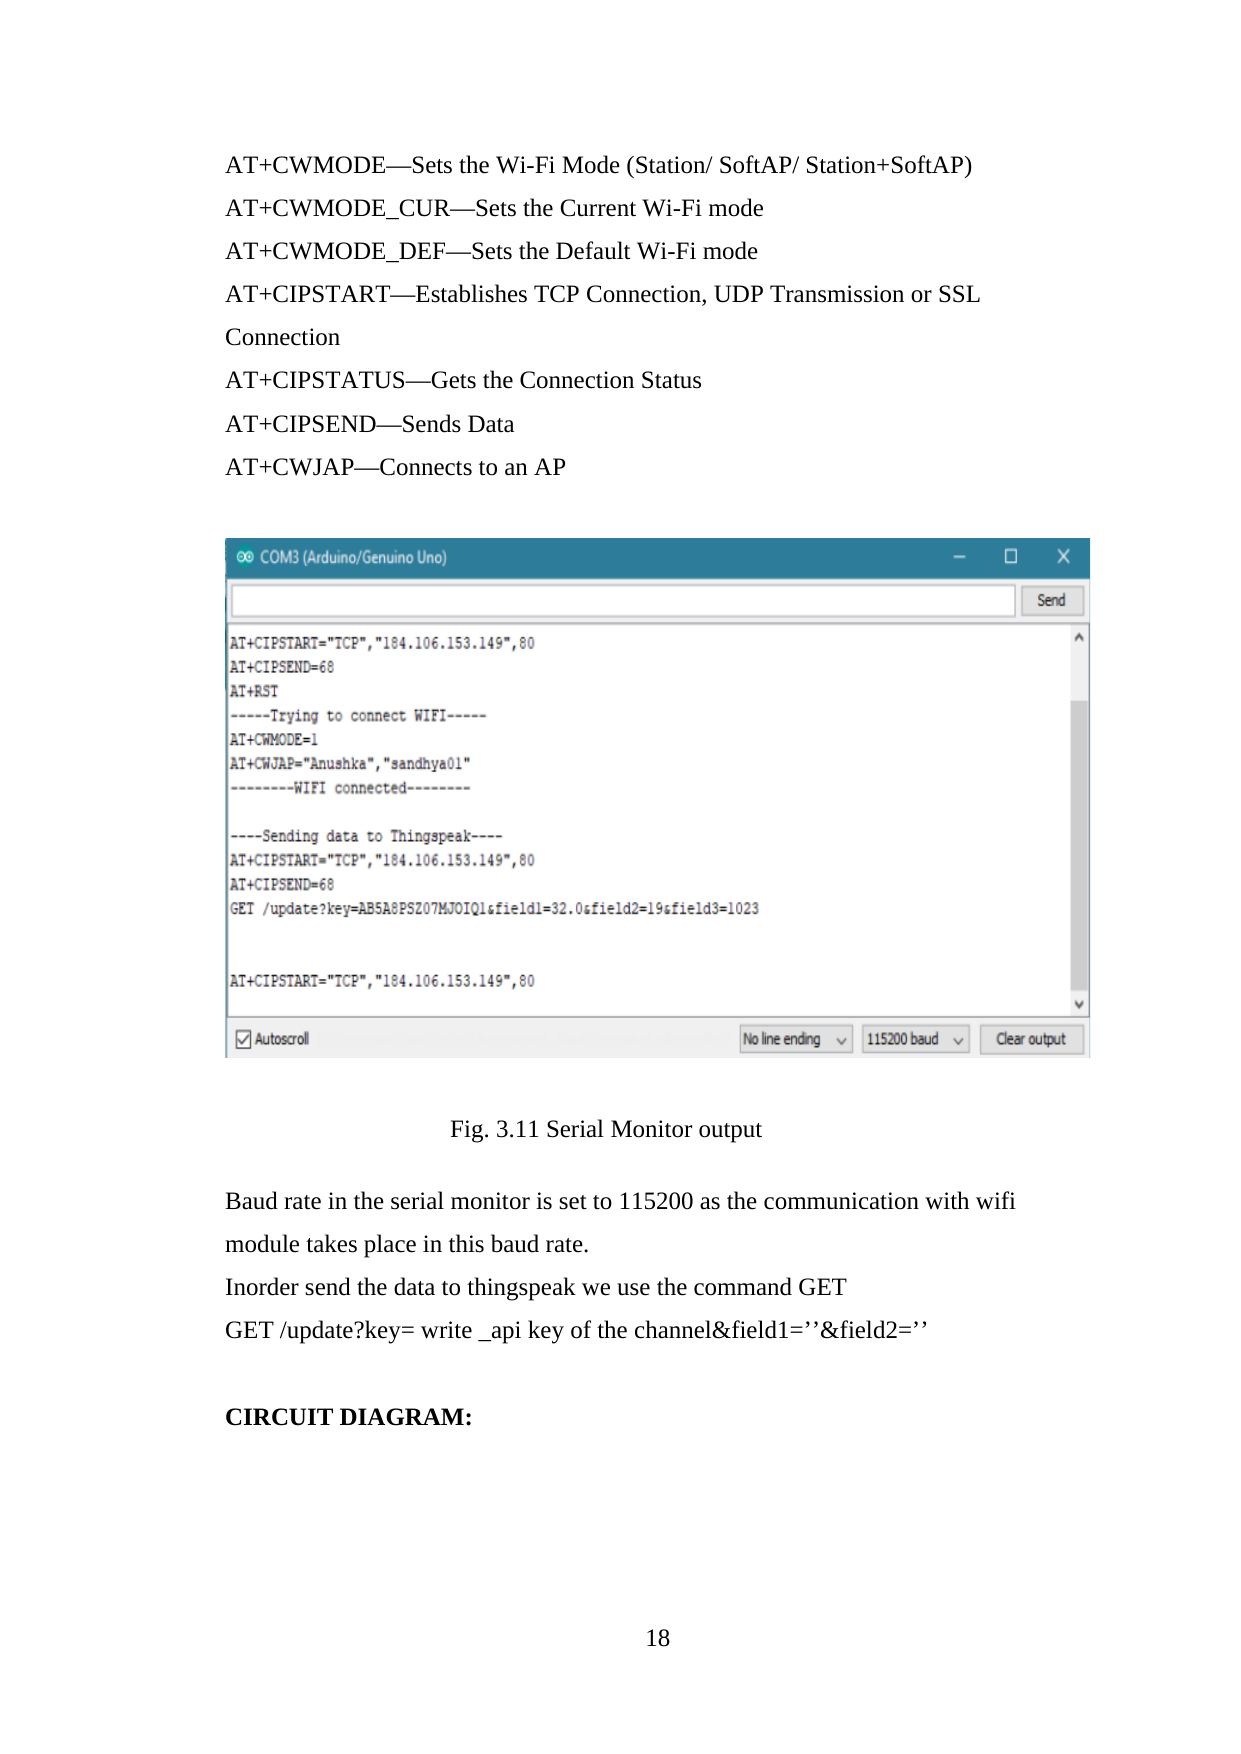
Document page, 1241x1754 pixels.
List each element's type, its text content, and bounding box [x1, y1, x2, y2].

text AT+CIPSTATUS—Gets the Connection Status [225, 366, 1090, 394]
text AT+CIPSEND—Sends Data [225, 409, 1090, 437]
text AT+CWMODE_CUR—Sets the Current Wi-Fi mode [225, 193, 1090, 222]
text AT+CWJAP—Connects to an AP [225, 452, 1090, 481]
text AT+CWMODE_DEF—Sets the Default Wi-Fi mode [225, 236, 1090, 265]
text AT+CIPSTART—Establishes TCP Connection, UDP Transmission or SSL Connection [225, 279, 1090, 351]
text Fig. 3.11 Serial Monitor output [375, 1114, 1090, 1143]
text GET /update?key= write _api key of the channel&field1=’’&field2=’’ [225, 1315, 1090, 1344]
text AT+CWMODE—Sets the Wi-Fi Mode (Station/ SoftAP/ Station+SoftAP) [225, 150, 1090, 179]
text Baud rate in the serial monitor is set to 115200 as the communication with wifi module takes place in this baud rate. [225, 1186, 1090, 1258]
picture [225, 538, 1091, 1058]
text Inorder send the data to thingspeak we use the command GET [225, 1272, 1090, 1301]
text CIRCUIT DIAGRAM: [225, 1402, 1090, 1430]
